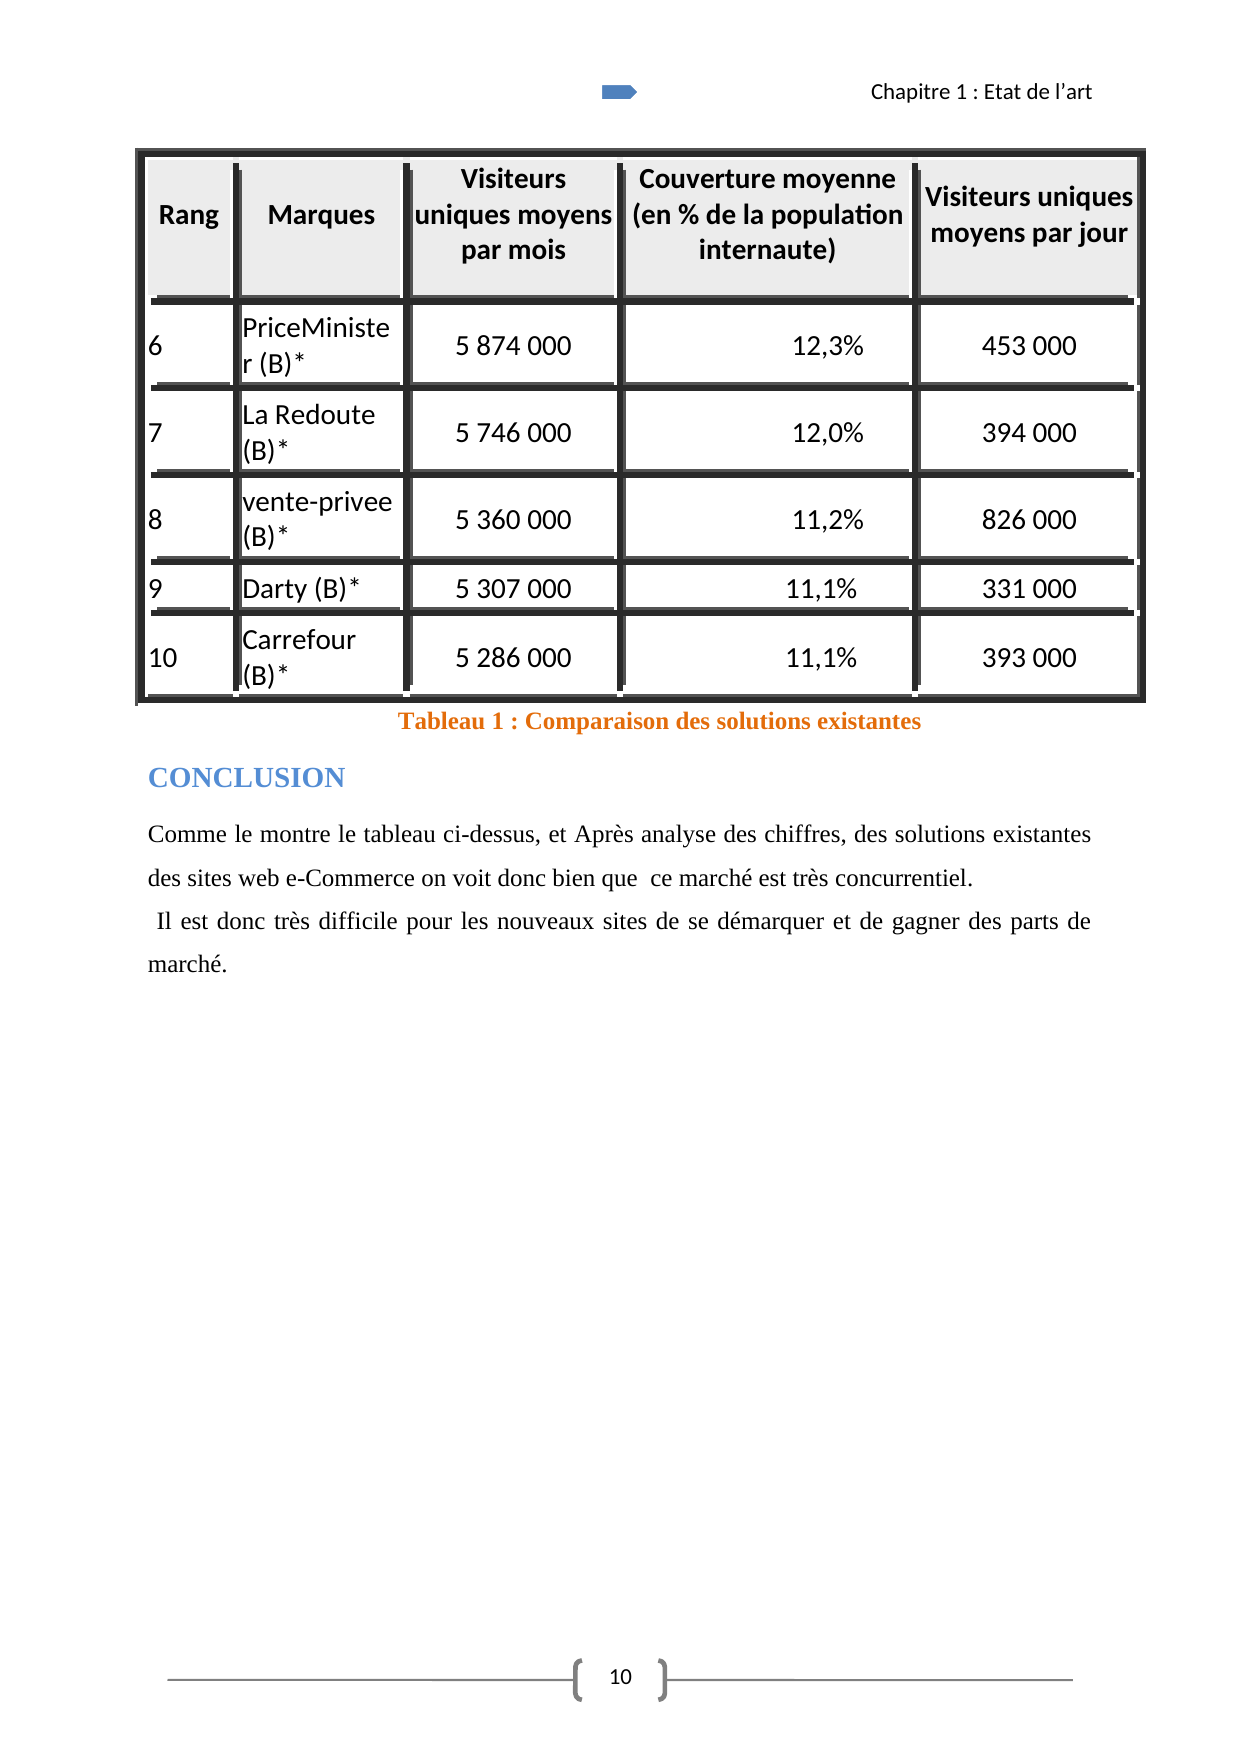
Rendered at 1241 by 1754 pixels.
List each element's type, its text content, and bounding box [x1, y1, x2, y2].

table_cell 11,1% [620, 620, 915, 694]
table_cell vente-privee (B)* [242, 481, 400, 556]
table_cell 5 874 000 [413, 308, 614, 382]
table_cell 393 000 [915, 607, 1140, 694]
table_cell 394 000 [921, 382, 1140, 469]
table_header Couverture moyenne (en % de la population internaute) [620, 157, 915, 295]
table_cell 7 [145, 382, 230, 469]
table_cell 5 360 000 [413, 481, 614, 556]
table_cell 11,1% [626, 568, 909, 607]
table_cell 826 000 [921, 469, 1140, 556]
table_cell 11,2% [626, 481, 909, 556]
table_cell 12,0% [626, 395, 909, 469]
table_cell 331 000 [921, 556, 1140, 607]
table_cell Darty (B)* [242, 568, 400, 607]
table_cell La Redoute (B)* [242, 395, 400, 469]
table_cell 6 [145, 295, 230, 382]
table_header Marques [236, 157, 406, 295]
table_header Visiteurs uniques moyens par mois [406, 157, 620, 295]
table_cell 8 [145, 469, 230, 556]
text Il est donc très difficile pour les nouveaux sites de se démarquer et de gagner des parts de marché. [148, 906, 1092, 978]
text Comme le montre le tableau ci-dessus, et Après analyse des chiffres, des solutions existantes des sites web e-Commerce on voit donc bien que ce marché est très concurrentiel. [148, 819, 1092, 891]
table_cell 5 746 000 [413, 395, 614, 469]
table_cell PriceMinister (B)* [242, 308, 400, 382]
table_header Visiteurs uniques moyens par jour [915, 157, 1137, 295]
table_cell 12,3% [626, 308, 909, 382]
text Tableau 1 : Comparaison des solutions existantes [148, 706, 1092, 735]
table_cell 453 000 [921, 295, 1140, 382]
table_cell 10 [145, 607, 236, 694]
table_cell 5 307 000 [413, 568, 614, 607]
table_cell 9 [145, 556, 230, 607]
text CONCLUSION [148, 760, 1092, 794]
table_cell 5 286 000 [406, 620, 620, 694]
table_cell Carrefour (B)* [236, 620, 406, 694]
table_header Rang [148, 157, 236, 295]
